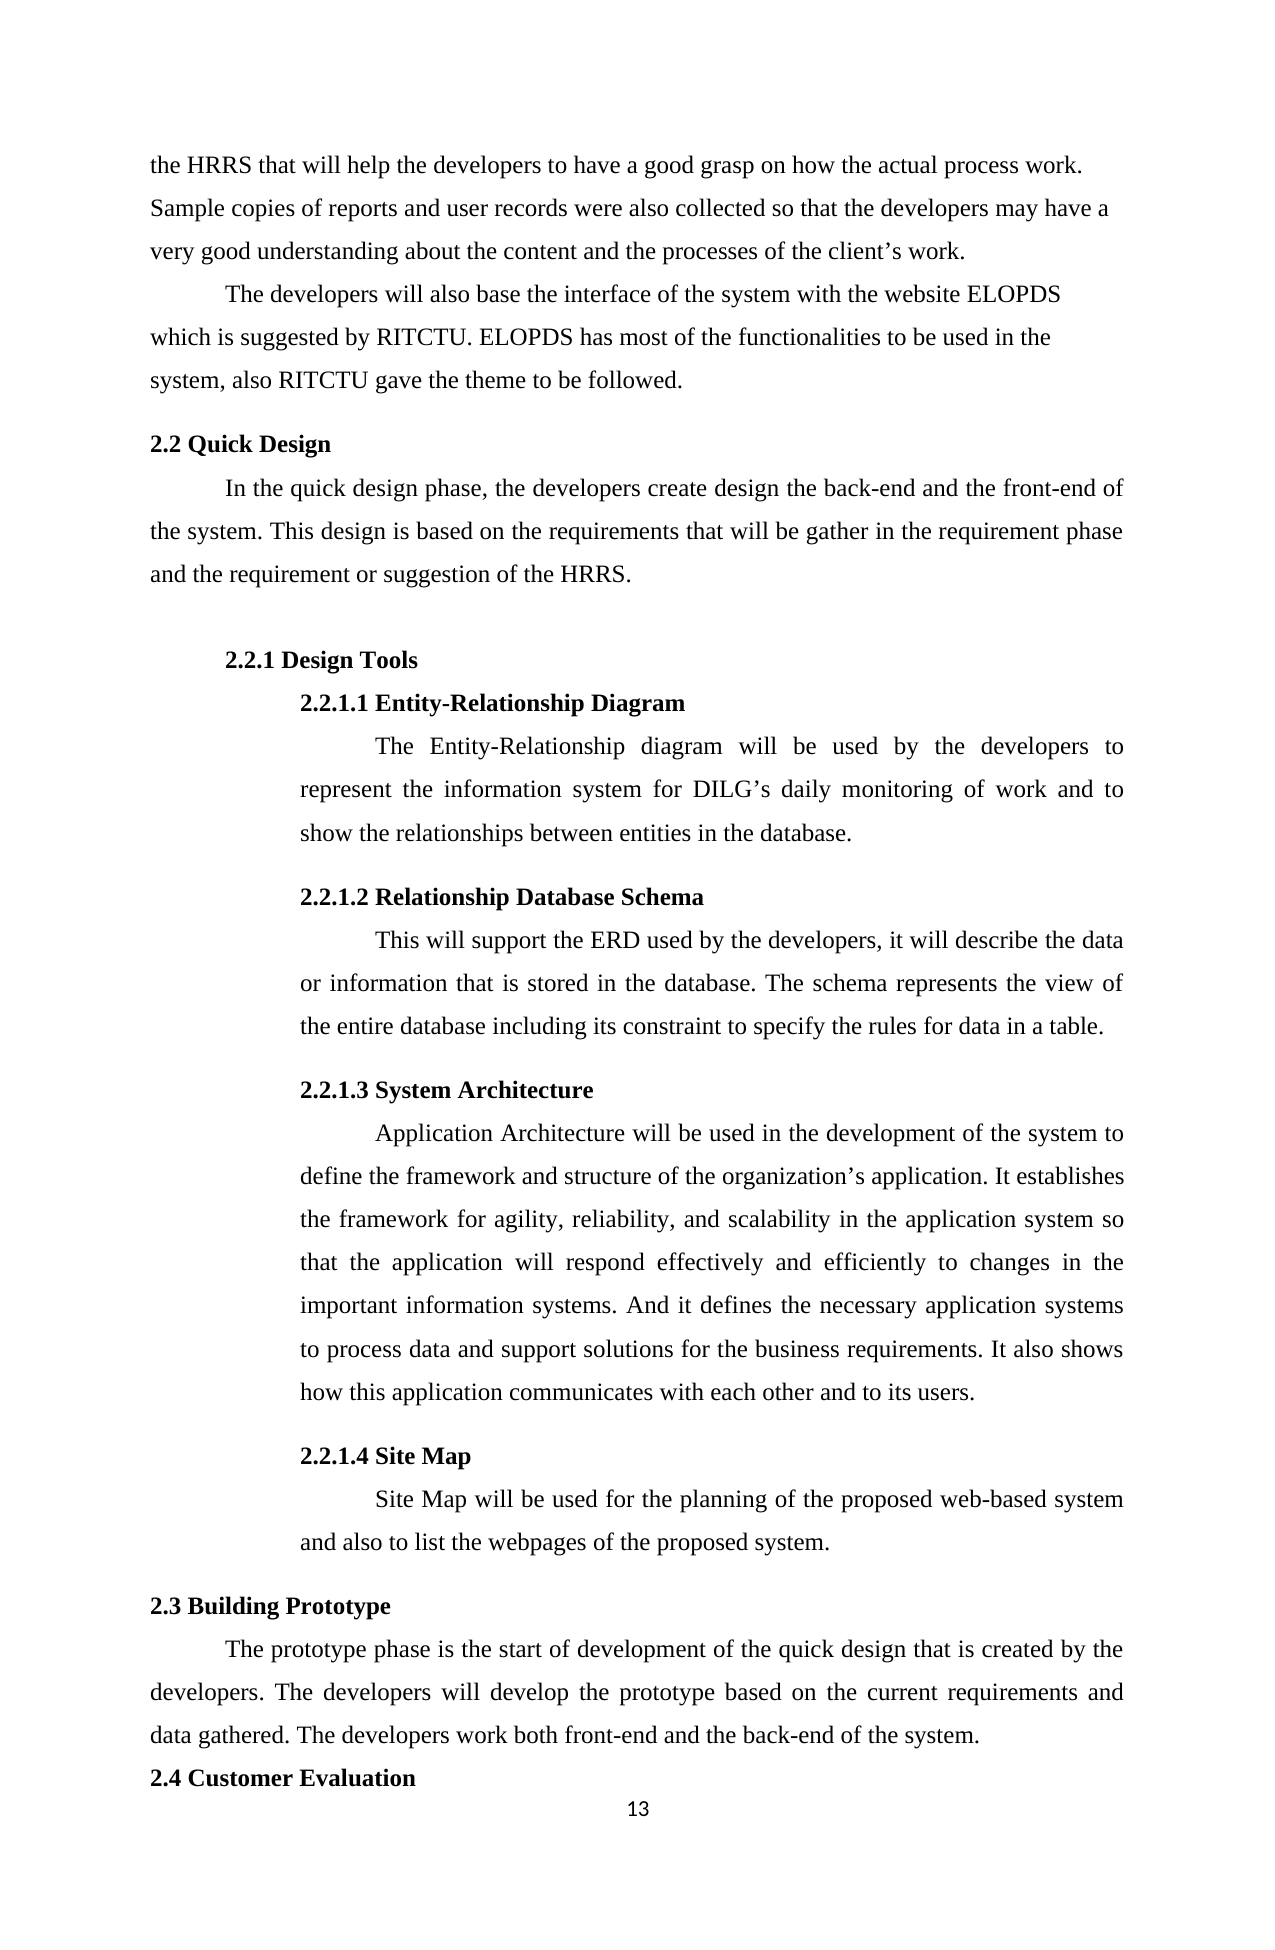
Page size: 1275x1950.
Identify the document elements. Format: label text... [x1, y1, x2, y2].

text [150, 150, 1125, 265]
text In the quick design phase, the developers create design the back-end and the front-end of the system. This design is based on the requirements that will be gather in the requirement phase and the requirement or suggestion of the HRRS. [150, 473, 1125, 588]
text The Entity-Relationship diagram will be used by the developers to represent the information system for DILG’s daily monitoring of work and to show the relationships between entities in the database. [300, 731, 1125, 846]
text 2.4 Customer Evaluation [150, 1763, 1125, 1792]
text The developers will also base the interface of the system with the website ELOPDS which is suggested by RITCTU. ELOPDS has most of the functionalities to be used in the system, also RITCTU gave the theme to be followed. [150, 279, 1125, 394]
text The prototype phase is the start of development of the quick design that is created by the developers. The developers will develop the prototype based on the current requirements and data gathered. The developers work both front-end and the back-end of the system. [150, 1634, 1125, 1749]
text 2.2.1.3 System Architecture [300, 1075, 1125, 1104]
text 2.2.1.1 Entity-Relationship Diagram [300, 688, 1125, 717]
text This will support the ERD used by the developers, it will describe the data or information that is stored in the database. The schema represents the view of the entire database including its constraint to specify the rules for data in a table. [300, 925, 1125, 1040]
text Application Architecture will be used in the development of the system to define the framework and structure of the organization’s application. It establishes the framework for agility, reliability, and scalability in the application system so that the application will respond effectively and efficiently to changes in the important information systems. And it defines the necessary application systems to process data and support solutions for the business requirements. It also shows how this application communicates with each other and to its users. [300, 1118, 1125, 1406]
text 2.2.1 Design Tools [225, 645, 1125, 674]
text 2.2.1.2 Relationship Database Schema [300, 882, 1125, 910]
text 2.3 Building Prototype [150, 1591, 1125, 1620]
text 2.2 Quick Design [150, 429, 1125, 458]
text Site Map will be used for the planning of the proposed web-based system and also to list the webpages of the proposed system. [300, 1484, 1125, 1556]
text 2.2.1.4 Site Map [300, 1441, 1125, 1469]
